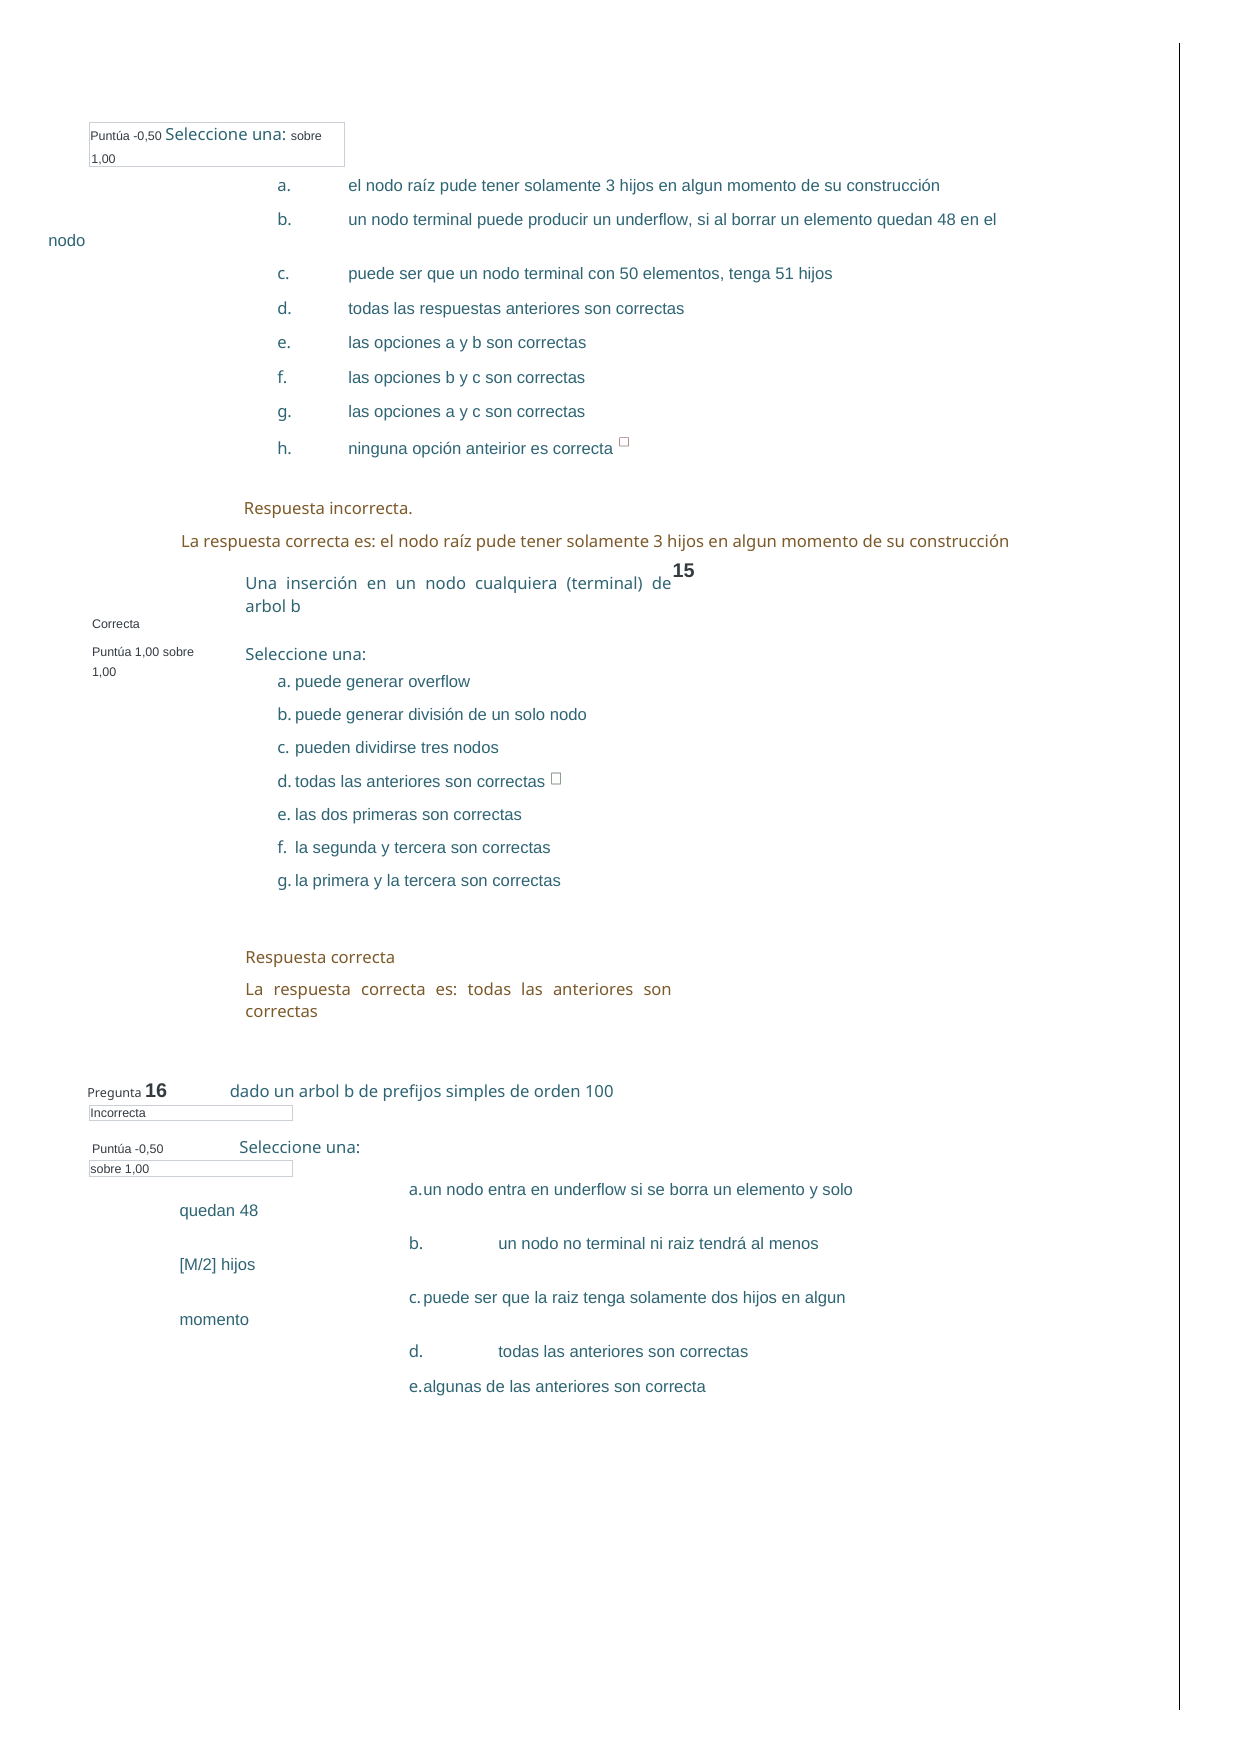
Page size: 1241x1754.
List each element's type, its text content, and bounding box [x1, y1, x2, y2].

list las opciones a y c son correctas [48, 400, 1019, 422]
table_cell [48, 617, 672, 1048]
list todas las anteriores son correctas [179, 1340, 859, 1363]
text Incorrecta [90, 1106, 292, 1120]
text sobre 1,00 [90, 1161, 292, 1176]
list puede ser que la raiz tenga solamente dos hijos en algun momento [179, 1286, 859, 1328]
text La respuesta correcta es: el nodo raíz pude tener solamente 3 hijos en algun momento de su construcción [48, 530, 1010, 552]
list un nodo no terminal ni raiz tendrá al menos [M/2] hijos [179, 1232, 859, 1274]
text Respuesta incorrecta. [244, 497, 1019, 519]
list puede ser que un nodo terminal con 50 elementos, tenga 51 hijos [48, 262, 1019, 284]
list algunas de las anteriores son correcta [179, 1375, 859, 1397]
list ninguna opción anteirior es correcta [48, 434, 1019, 459]
picture [617, 434, 644, 449]
text Puntúa -0,50 Seleccione una: [48, 1136, 1019, 1158]
text Puntúa -0,50 Seleccione una: sobre 1,00 [90, 123, 344, 166]
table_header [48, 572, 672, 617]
list las opciones b y c son correctas [48, 365, 1019, 388]
list el nodo raíz pude tener solamente 3 hijos en algun momento de su construcción [48, 173, 1019, 196]
list todas las respuestas anteriores son correctas [48, 296, 1019, 319]
picture [549, 768, 577, 788]
list un nodo entra en underflow si se borra un elemento y solo quedan 48 [179, 1178, 859, 1220]
subtitle 15 [48, 559, 1019, 581]
list las opciones a y b son correctas [48, 331, 1019, 353]
text Pregunta 16 dado un arbol b de prefijos simples de orden 100 [48, 1079, 1019, 1103]
list un nodo terminal puede producir un underflow, si al borrar un elemento quedan 48 en el nodo [48, 208, 1019, 250]
